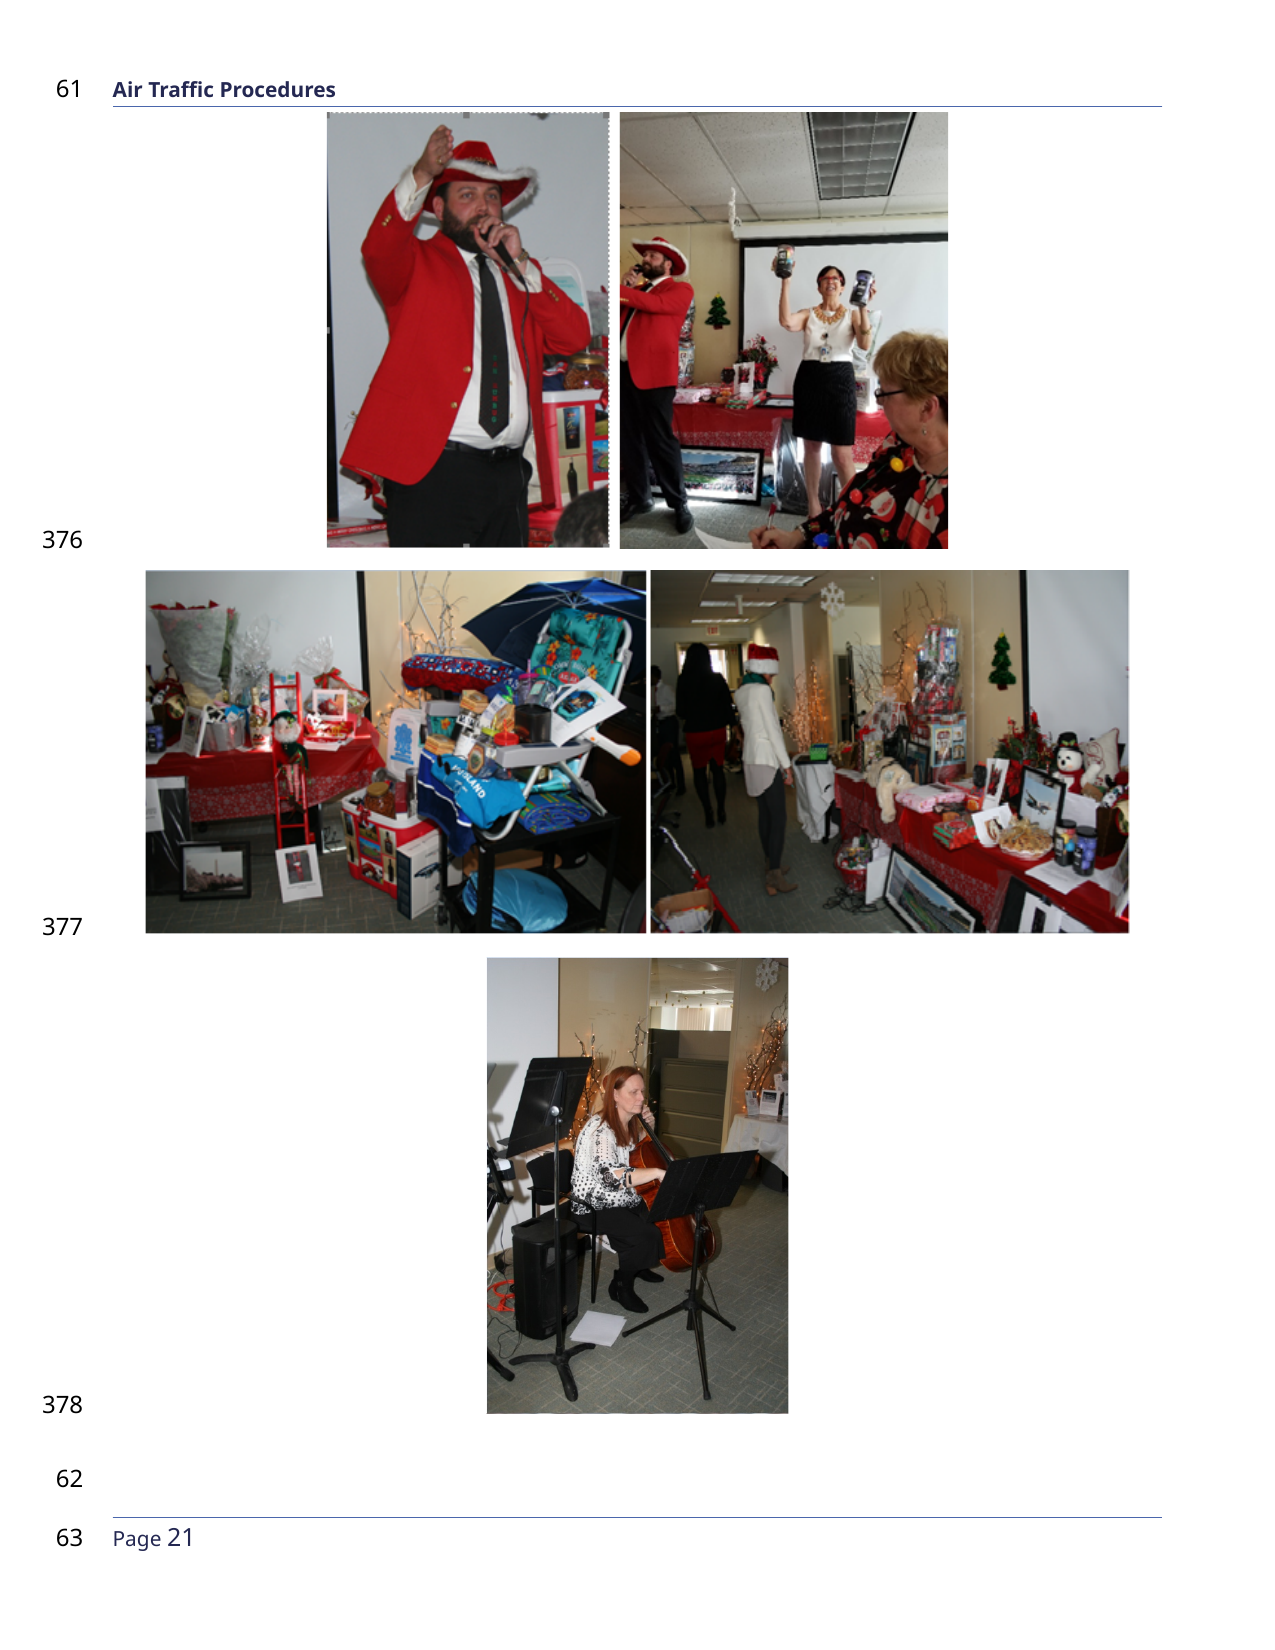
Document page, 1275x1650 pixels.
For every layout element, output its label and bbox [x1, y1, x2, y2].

picture [145, 570, 1130, 935]
picture [326, 112, 949, 549]
picture [486, 957, 789, 1414]
